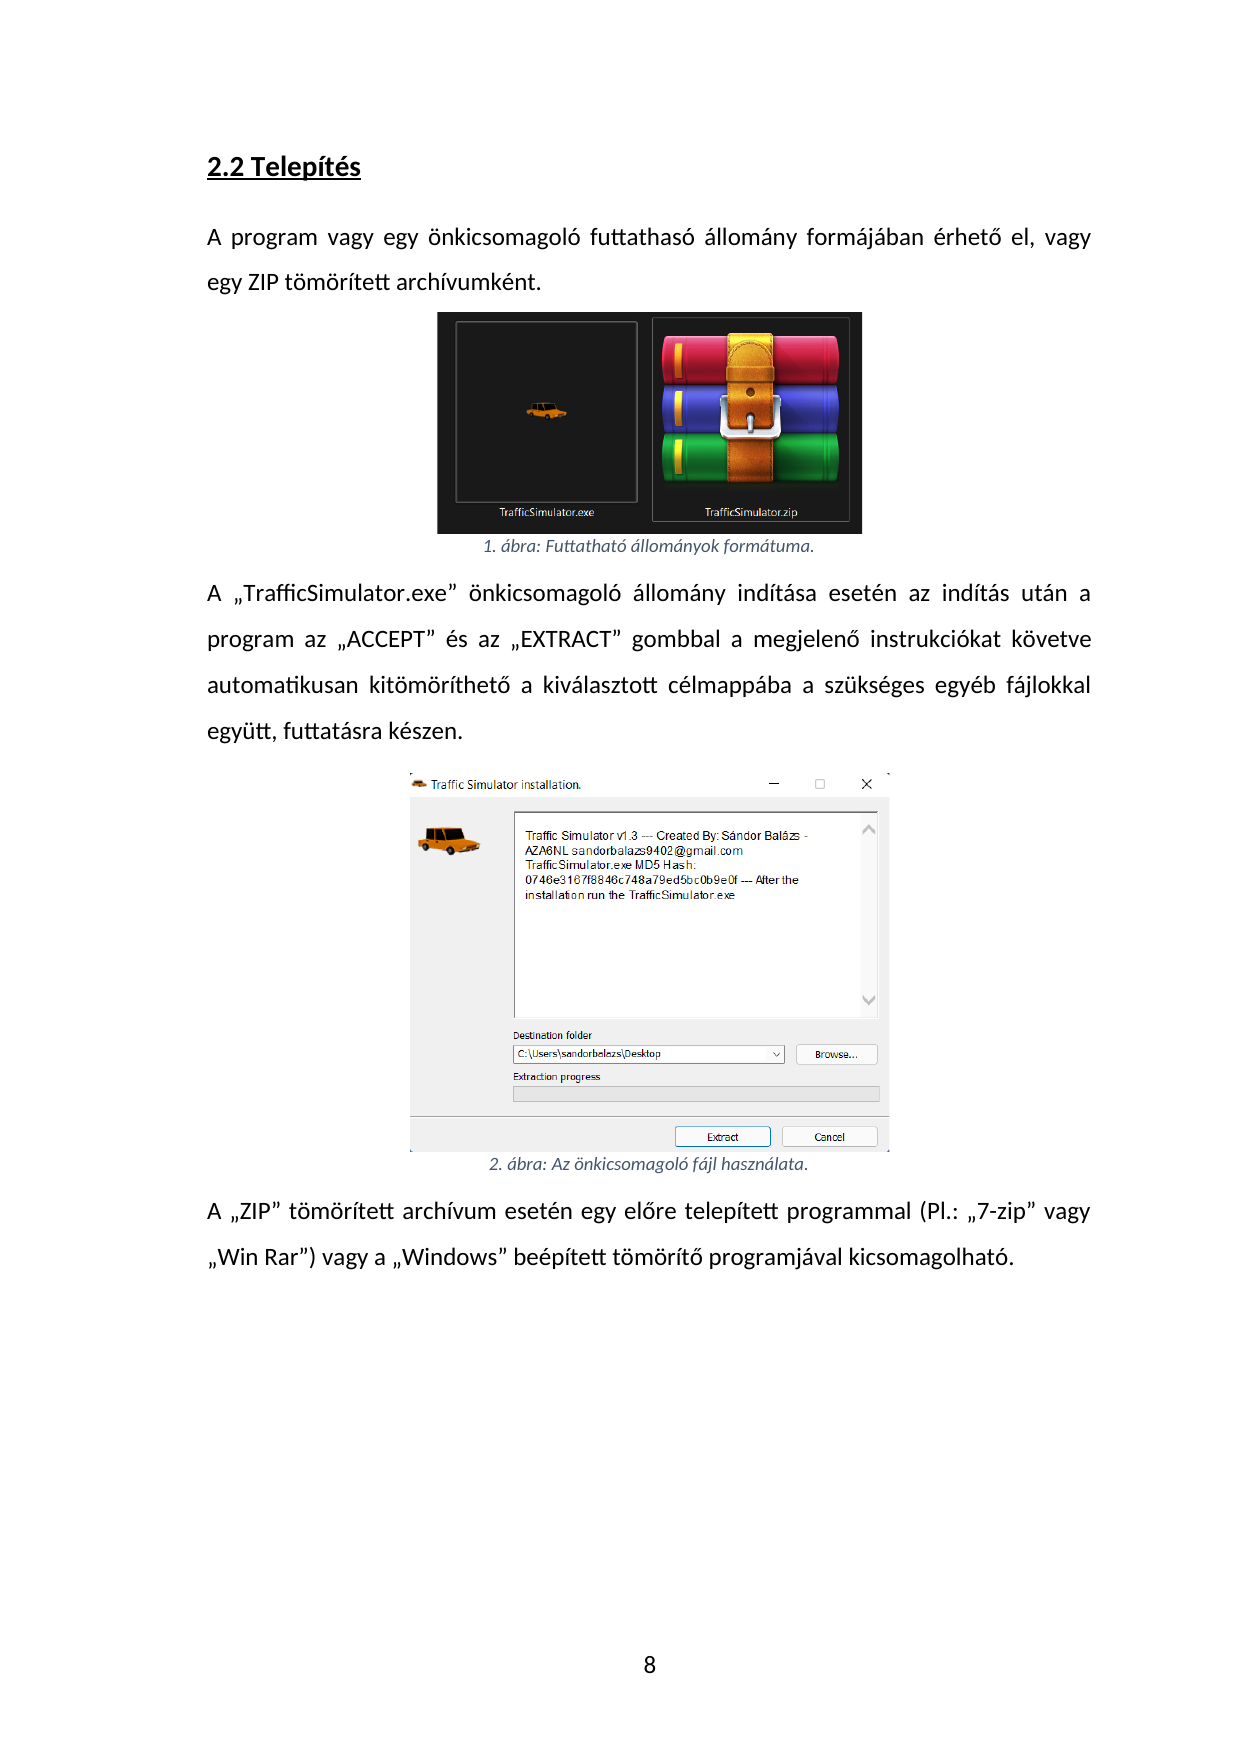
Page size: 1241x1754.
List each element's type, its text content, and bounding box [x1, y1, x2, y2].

text A „TrafficSimulator.exe” önkicsomagoló állomány indítása esetén az indítás után a program az „ACCEPT” és az „EXTRACT” gombbal a megjelenő instrukciókat követve automatikusan kitömöríthető a kiválasztott célmappába a szükséges egyéb fájlokkal együtt, futtatásra készen. [207, 578, 1092, 745]
text A program vagy egy önkicsomagoló futtathasó állomány formájában érhető el, vagy egy ZIP tömörített archívumként. [207, 221, 1092, 297]
picture [410, 773, 890, 1152]
text A „ZIP” tömörített archívum esetén egy előre telepített programmal (Pl.: „7-zip” vagy „Win Rar”) vagy a „Windows” beépített tömörítő programjával kicsomagolható. [207, 1195, 1092, 1272]
subtitle 2.2 Telepítés [207, 148, 1092, 183]
picture [437, 312, 863, 534]
